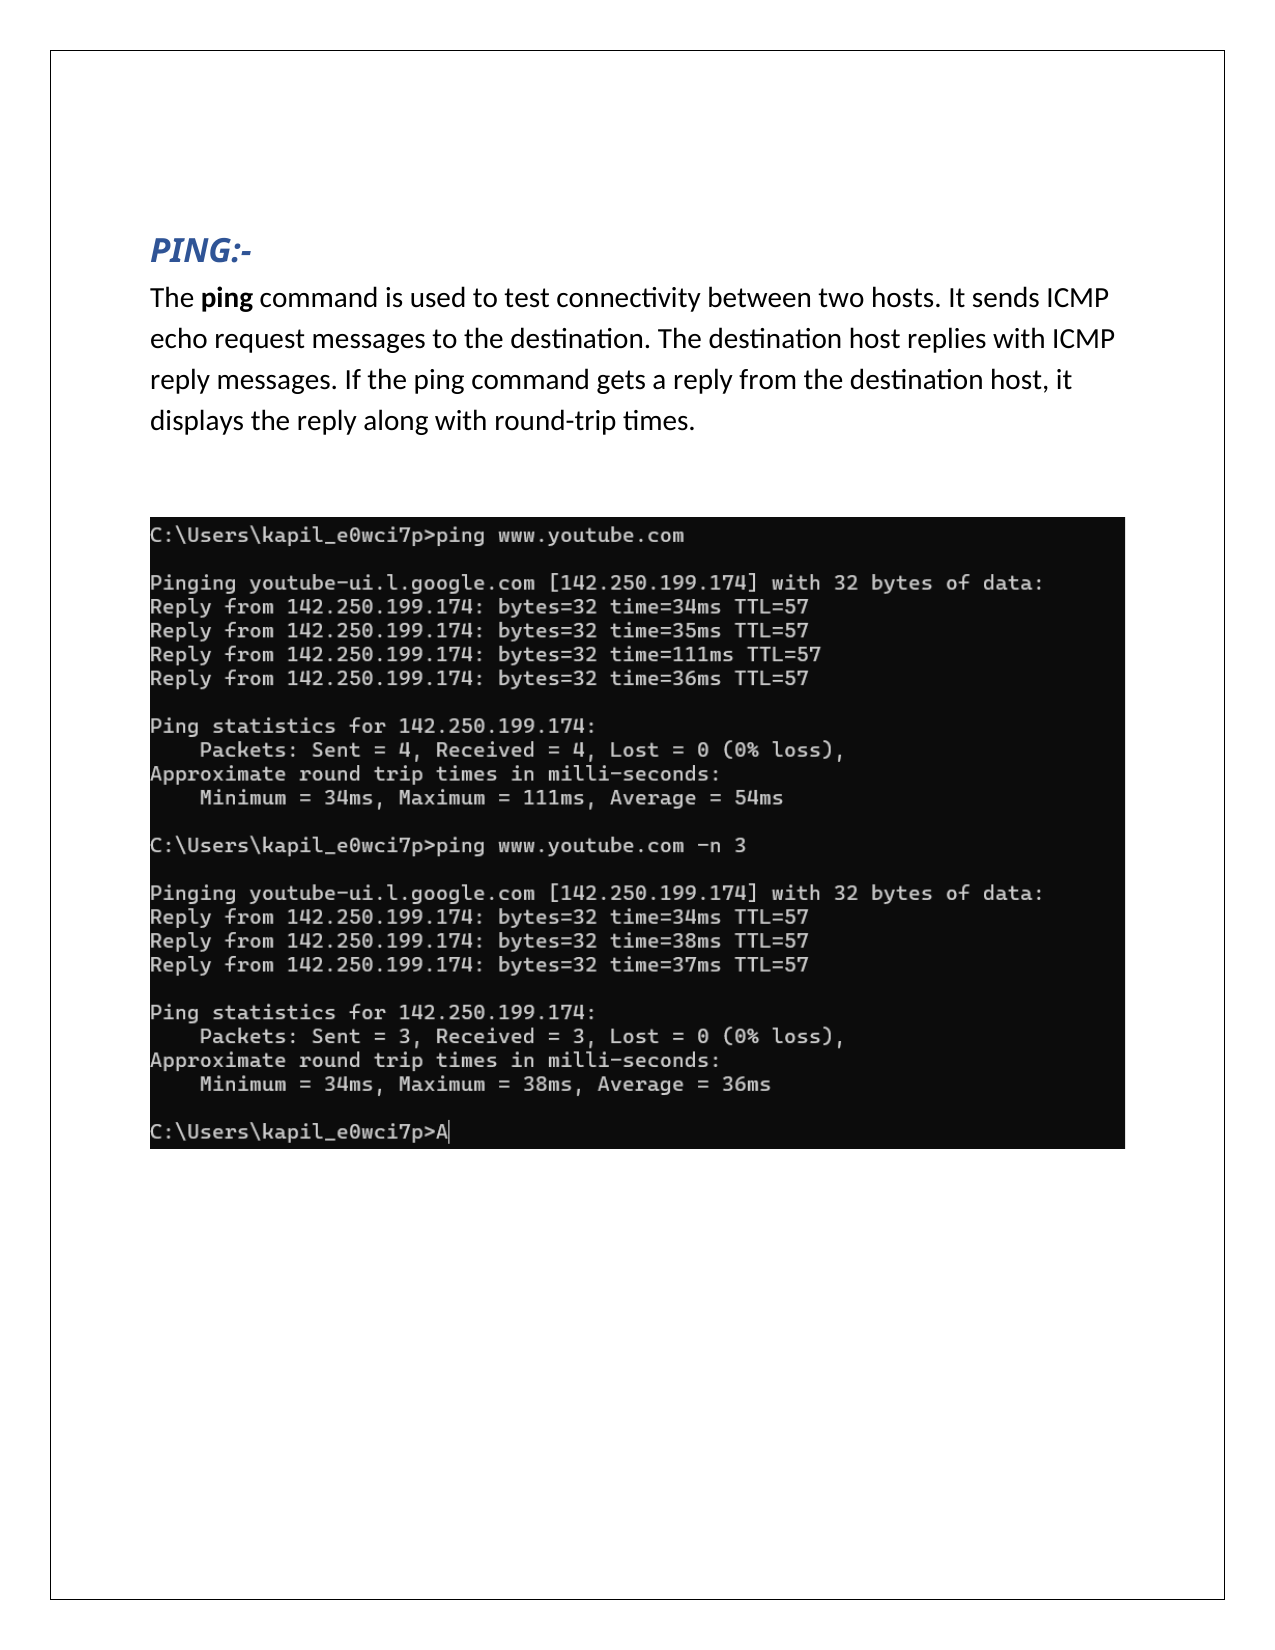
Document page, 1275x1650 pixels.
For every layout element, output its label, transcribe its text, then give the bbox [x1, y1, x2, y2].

picture [150, 517, 1125, 1149]
subtitle PING:- [150, 227, 1125, 273]
text The ping command is used to test connectivity between two hosts. It sends ICMP echo request messages to the destination. The destination host replies with ICMP reply messages. If the ping command gets a reply from the destination host, it displays the reply along with round-trip times. [150, 279, 1125, 438]
